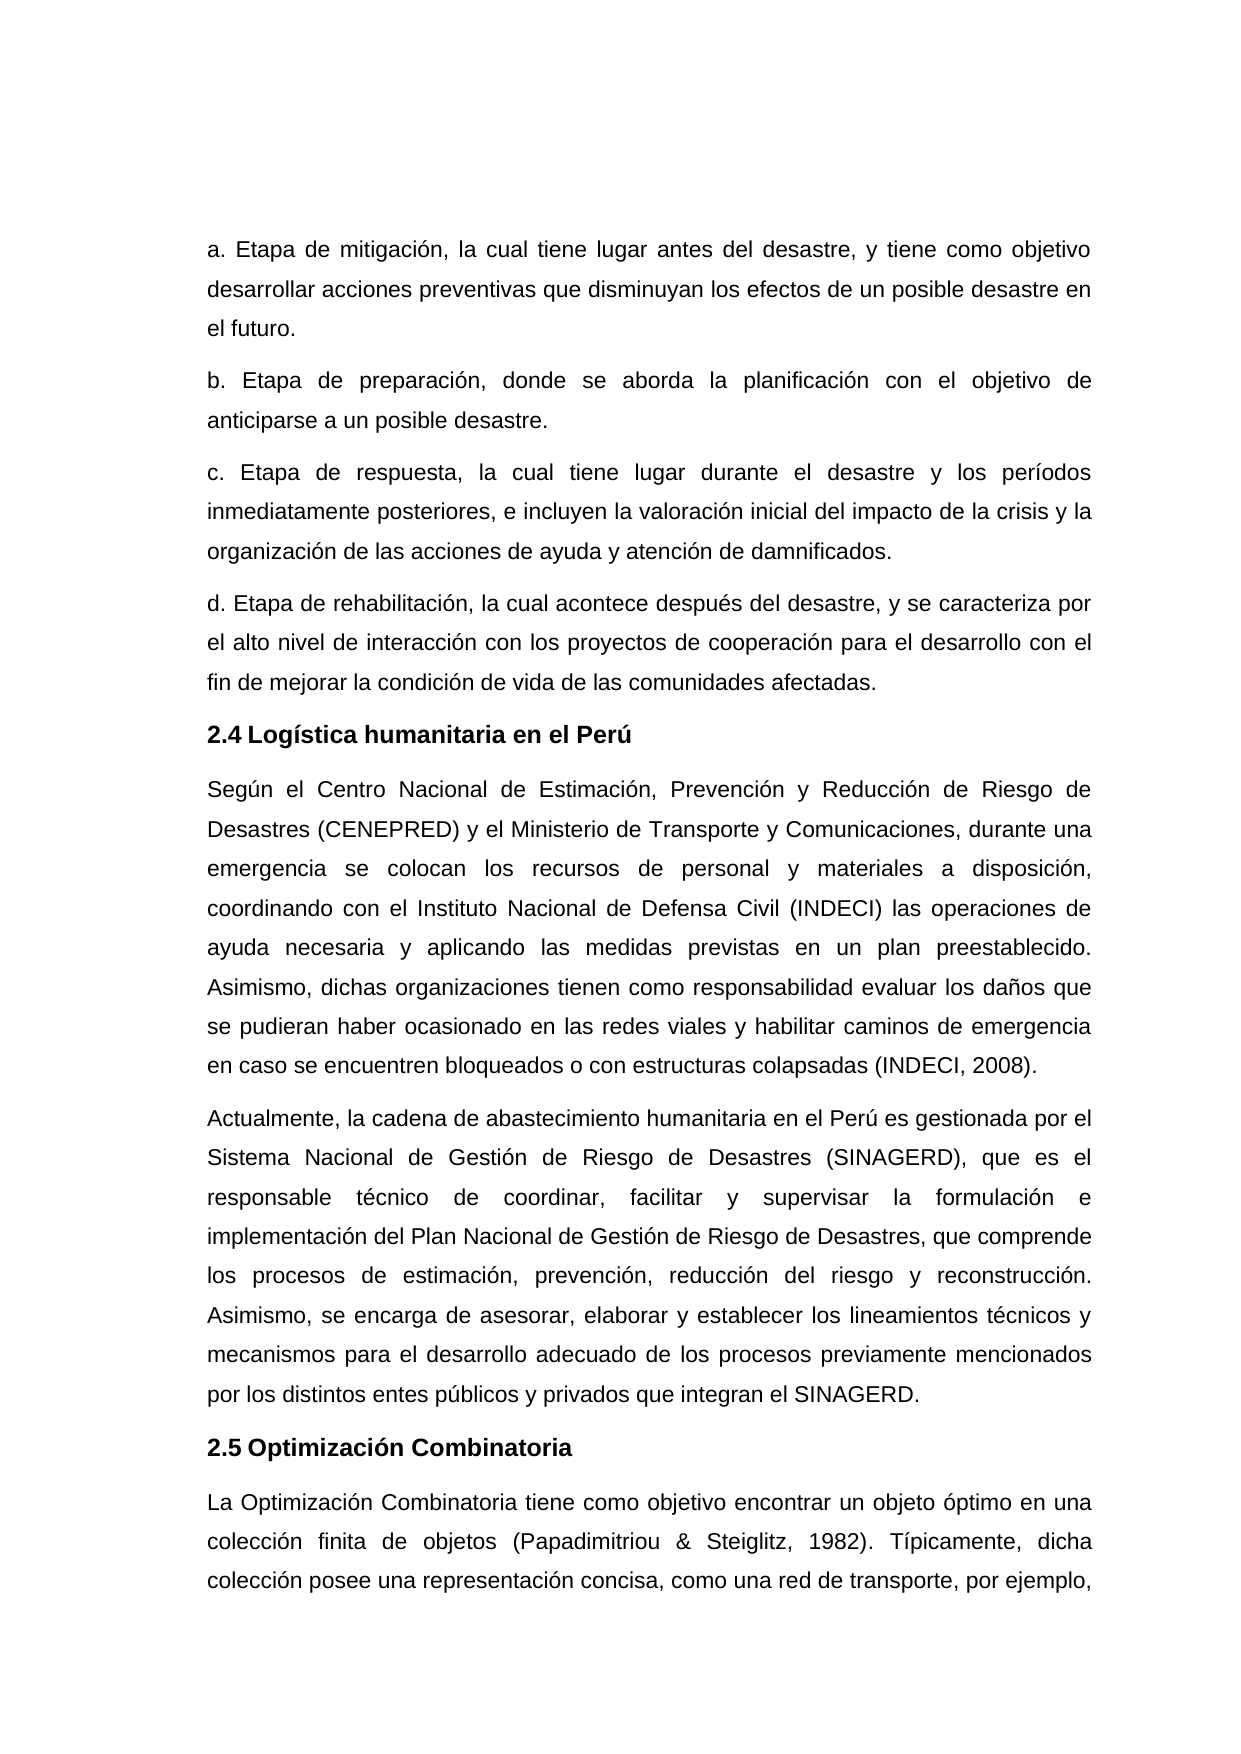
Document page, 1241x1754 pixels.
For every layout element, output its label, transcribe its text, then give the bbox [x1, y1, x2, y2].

text d. Etapa de rehabilitación, la cual acontece después del desastre, y se caracteriza por el alto nivel de interacción con los proyectos de cooperación para el desarrollo con el fin de mejorar la condición de vida de las comunidades afectadas. [207, 589, 1092, 695]
text b. Etapa de preparación, donde se aborda la planificación con el objetivo de anticiparse a un posible desastre. [207, 367, 1092, 433]
text Actualmente, la cadena de abastecimiento humanitaria en el Perú es gestionada por el Sistema Nacional de Gestión de Riesgo de Desastres (SINAGERD), que es el responsable técnico de coordinar, facilitar y supervisar la formulación e implementación del Plan Nacional de Gestión de Riesgo de Desastres, que comprende los procesos de estimación, prevención, reducción del riesgo y reconstrucción. Asimismo, se encarga de asesorar, elaborar y establecer los lineamientos técnicos y mecanismos para el desarrollo adecuado de los procesos previamente mencionados por los distintos entes públicos y privados que integran el SINAGERD. [207, 1104, 1092, 1407]
text c. Etapa de respuesta, la cual tiene lugar durante el desastre y los períodos inmediatamente posteriores, e incluyen la valoración inicial del impacto de la crisis y la organización de las acciones de ayuda y atención de damnificados. [207, 459, 1092, 564]
subtitle Logística humanitaria en el Perú [207, 721, 1092, 749]
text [207, 1488, 1092, 1594]
subtitle Optimización Combinatoria [207, 1433, 1092, 1462]
text a. Etapa de mitigación, la cual tiene lugar antes del desastre, y tiene como objetivo desarrollar acciones preventivas que disminuyan los efectos de un posible desastre en el futuro. [207, 236, 1092, 342]
text Según el Centro Nacional de Estimación, Prevención y Reducción de Riesgo de Desastres (CENEPRED) y el Ministerio de Transporte y Comunicaciones, durante una emergencia se colocan los recursos de personal y materiales a disposición, coordinando con el Instituto Nacional de Defensa Civil (INDECI) las operaciones de ayuda necesaria y aplicando las medidas previstas en un plan preestablecido. Asimismo, dichas organizaciones tienen como responsabilidad evaluar los daños que se pudieran haber ocasionado en las redes viales y habilitar caminos de emergencia en caso se encuentren bloqueados o con estructuras colapsadas (INDECI, 2008). [207, 776, 1092, 1079]
